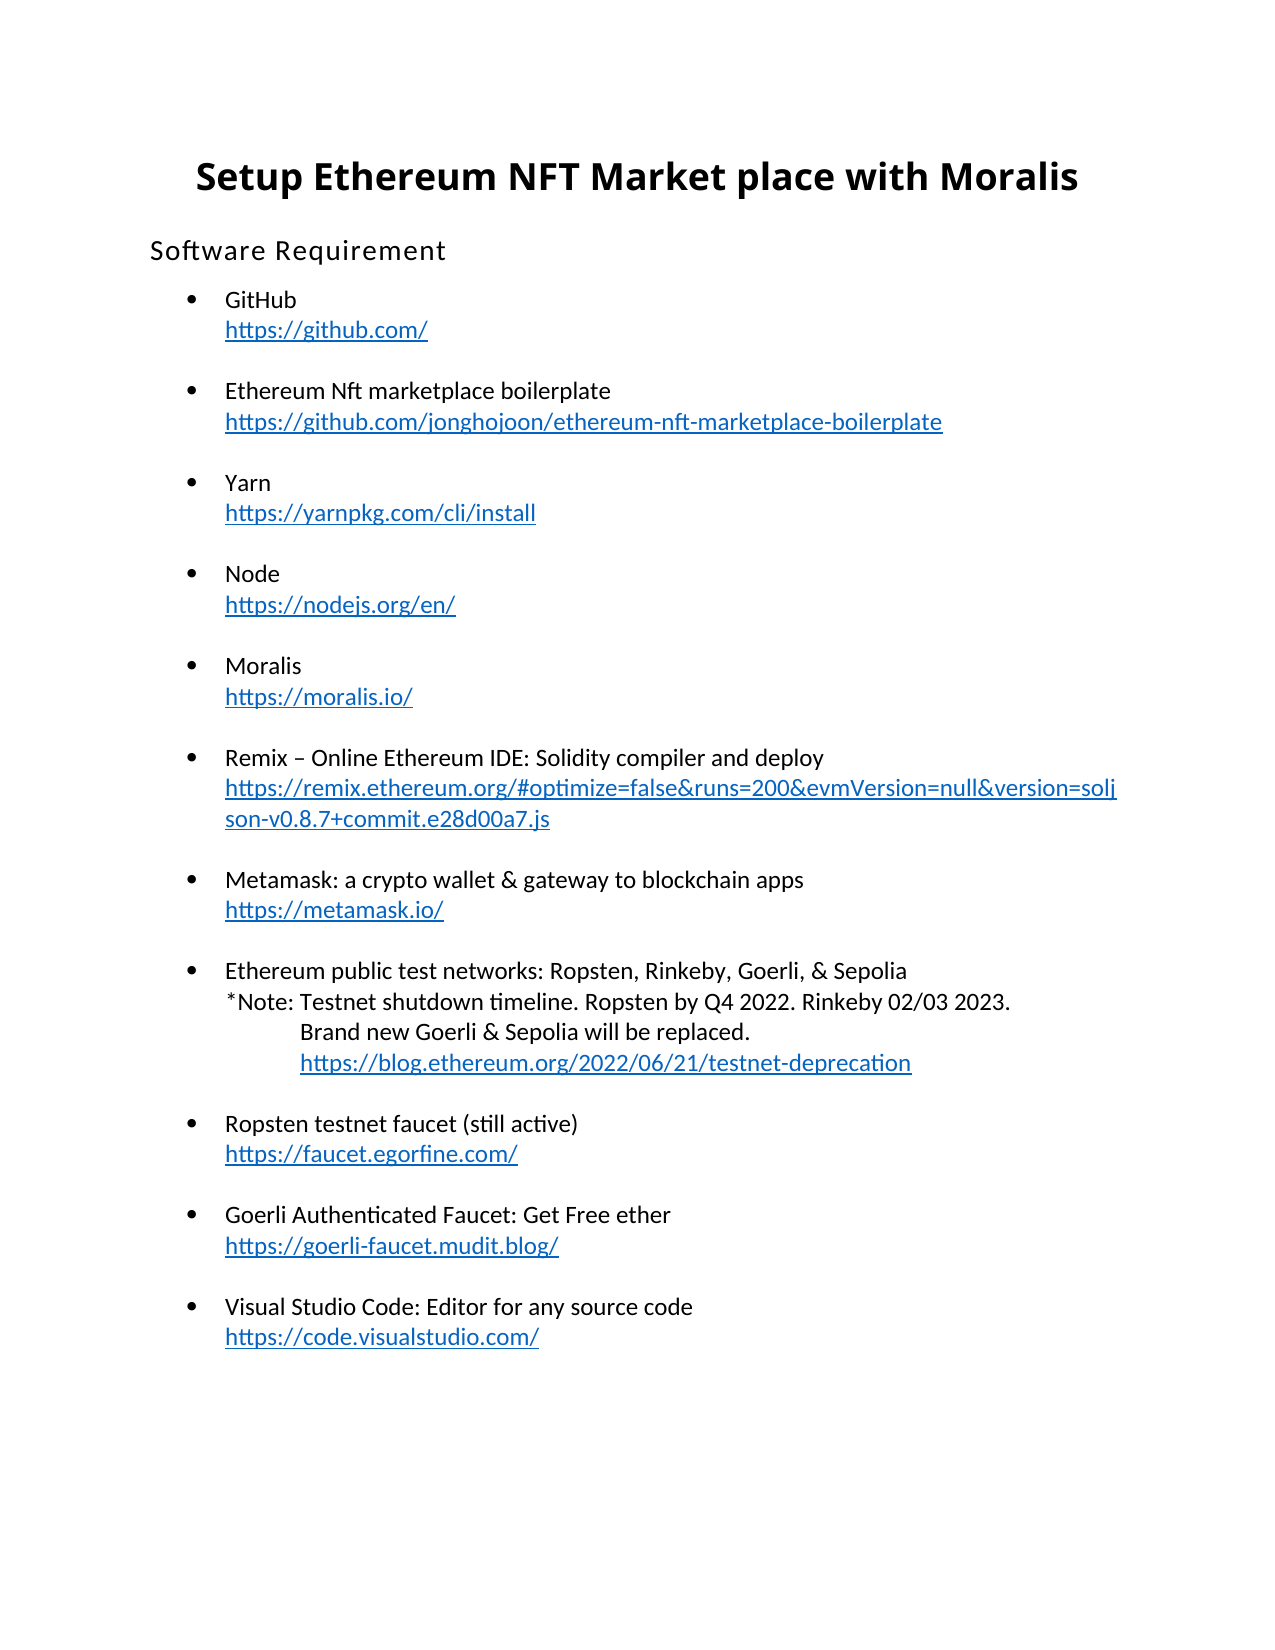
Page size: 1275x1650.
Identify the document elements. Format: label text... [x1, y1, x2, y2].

list https://nodejs.org/en/ [225, 589, 1125, 619]
subtitle Software Requirement [150, 232, 1125, 267]
list Moralis [187, 650, 1125, 681]
list https://github.com/jonghojoon/ethereum-nft-marketplace-boilerplate [225, 406, 1125, 436]
list Node [187, 558, 1125, 589]
list https://metamask.io/ [225, 894, 1125, 925]
list https://faucet.egorfine.com/ [225, 1138, 1125, 1169]
list Yarn [187, 467, 1125, 497]
list Remix – Online Ethereum IDE: Solidity compiler and deploy https://remix.ethereum.org/#optimize=false&runs=200&evmVersion=null&version=soljson-v0.8.7+commit.e28d00a7.js [187, 742, 1125, 833]
list Brand new Goerli & Sepolia will be replaced. https://blog.ethereum.org/2022/06/21/testnet-deprecation [300, 1016, 1125, 1077]
list GitHub [187, 284, 1125, 314]
list https://code.visualstudio.com/ [225, 1322, 1125, 1352]
list https://github.com/ [225, 314, 1125, 345]
list Visual Studio Code: Editor for any source code [187, 1291, 1125, 1322]
list Ethereum Nft marketplace boilerplate [187, 375, 1125, 406]
text Setup Ethereum NFT Market place with Moralis [150, 150, 1125, 201]
list Metamask: a crypto wallet & gateway to blockchain apps [187, 864, 1125, 894]
list Goerli Authenticated Faucet: Get Free ether [187, 1199, 1125, 1230]
list *Note: Testnet shutdown timeline. Ropsten by Q4 2022. Rinkeby 02/03 2023. [225, 986, 1125, 1016]
list https://moralis.io/ [225, 681, 1125, 711]
list Ropsten testnet faucet (still active) [187, 1108, 1125, 1138]
list Ethereum public test networks: Ropsten, Rinkeby, Goerli, & Sepolia [187, 955, 1125, 986]
list https://goerli-faucet.mudit.blog/ [225, 1230, 1125, 1261]
list https://yarnpkg.com/cli/install [225, 497, 1125, 528]
